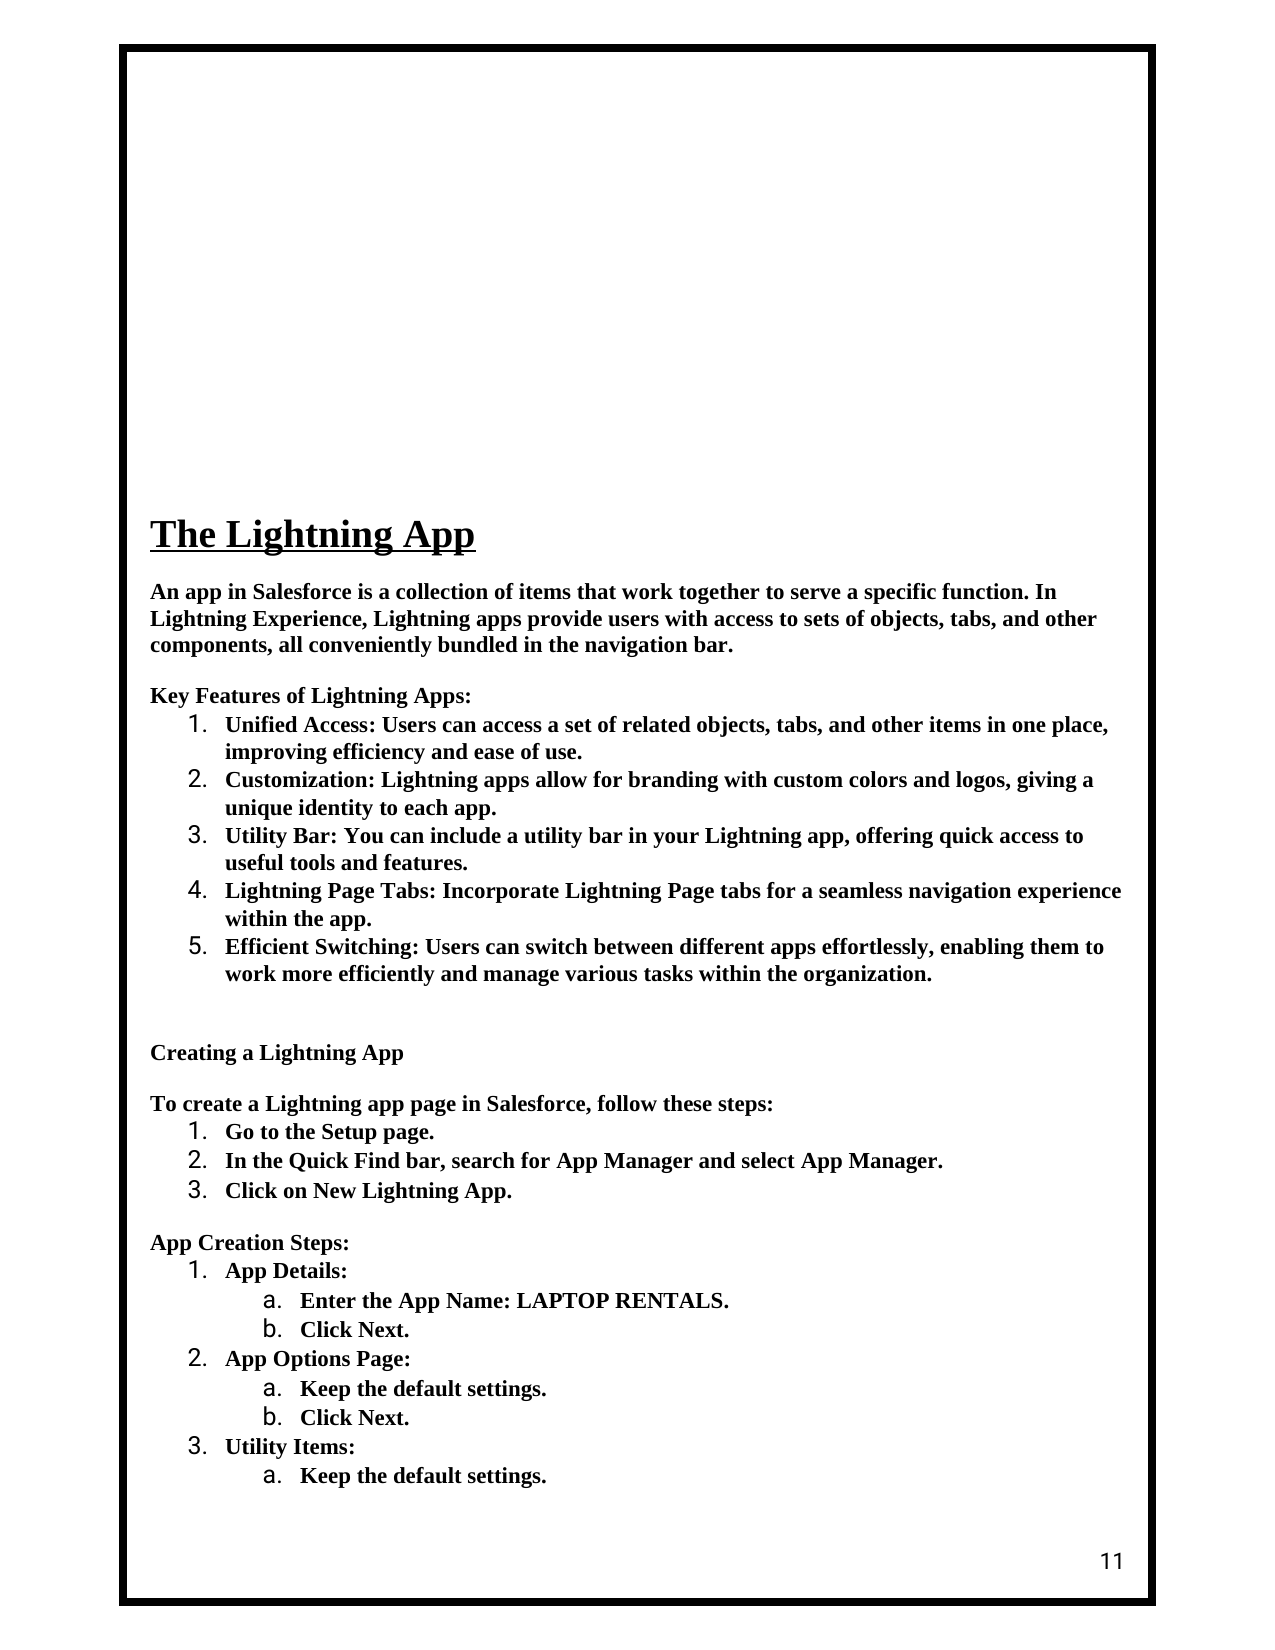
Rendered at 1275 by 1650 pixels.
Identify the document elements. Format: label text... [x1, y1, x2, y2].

list Click Next. [262, 1314, 1125, 1343]
list Lightning Page Tabs: Incorporate Lightning Page tabs for a seamless navigation experience within the app. [187, 876, 1125, 931]
list Click on New Lightning App. [187, 1175, 1125, 1204]
list Go to the Setup page. [187, 1116, 1125, 1146]
text An app in Salesforce is a collection of items that work together to serve a specific function. In Lightning Experience, Lightning apps provide users with access to sets of objects, tabs, and other components, all conveniently bundled in the navigation bar. [150, 578, 1125, 657]
list Customization: Lightning apps allow for branding with custom colors and logos, giving a unique identity to each app. [187, 764, 1125, 820]
list Keep the default settings. [262, 1373, 1125, 1402]
list App Options Page: [187, 1343, 1125, 1373]
list Utility Items: [187, 1431, 1125, 1461]
list Keep the default settings. [262, 1461, 1125, 1490]
list Utility Bar: You can include a utility bar in your Lightning app, offering quick access to useful tools and features. [187, 820, 1125, 876]
list In the Quick Find bar, search for App Manager and select App Manager. [187, 1146, 1125, 1175]
text Creating a Lightning App [150, 1039, 1125, 1065]
list App Details: [187, 1256, 1125, 1285]
list Efficient Switching: Users can switch between different apps effortlessly, enabling them to work more efficiently and manage various tasks within the organization. [187, 931, 1125, 987]
list Unified Access: Users can access a set of related objects, tabs, and other items in one place, improving efficiency and ease of use. [187, 709, 1125, 764]
list Enter the App Name: LAPTOP RENTALS. [262, 1285, 1125, 1314]
text App Creation Steps: [150, 1229, 1125, 1256]
text Key Features of Lightning Apps: [150, 682, 1125, 709]
subtitle The Lightning App [150, 523, 1125, 553]
list Click Next. [262, 1402, 1125, 1431]
text To create a Lightning app page in Salesforce, follow these steps: [150, 1090, 1125, 1116]
